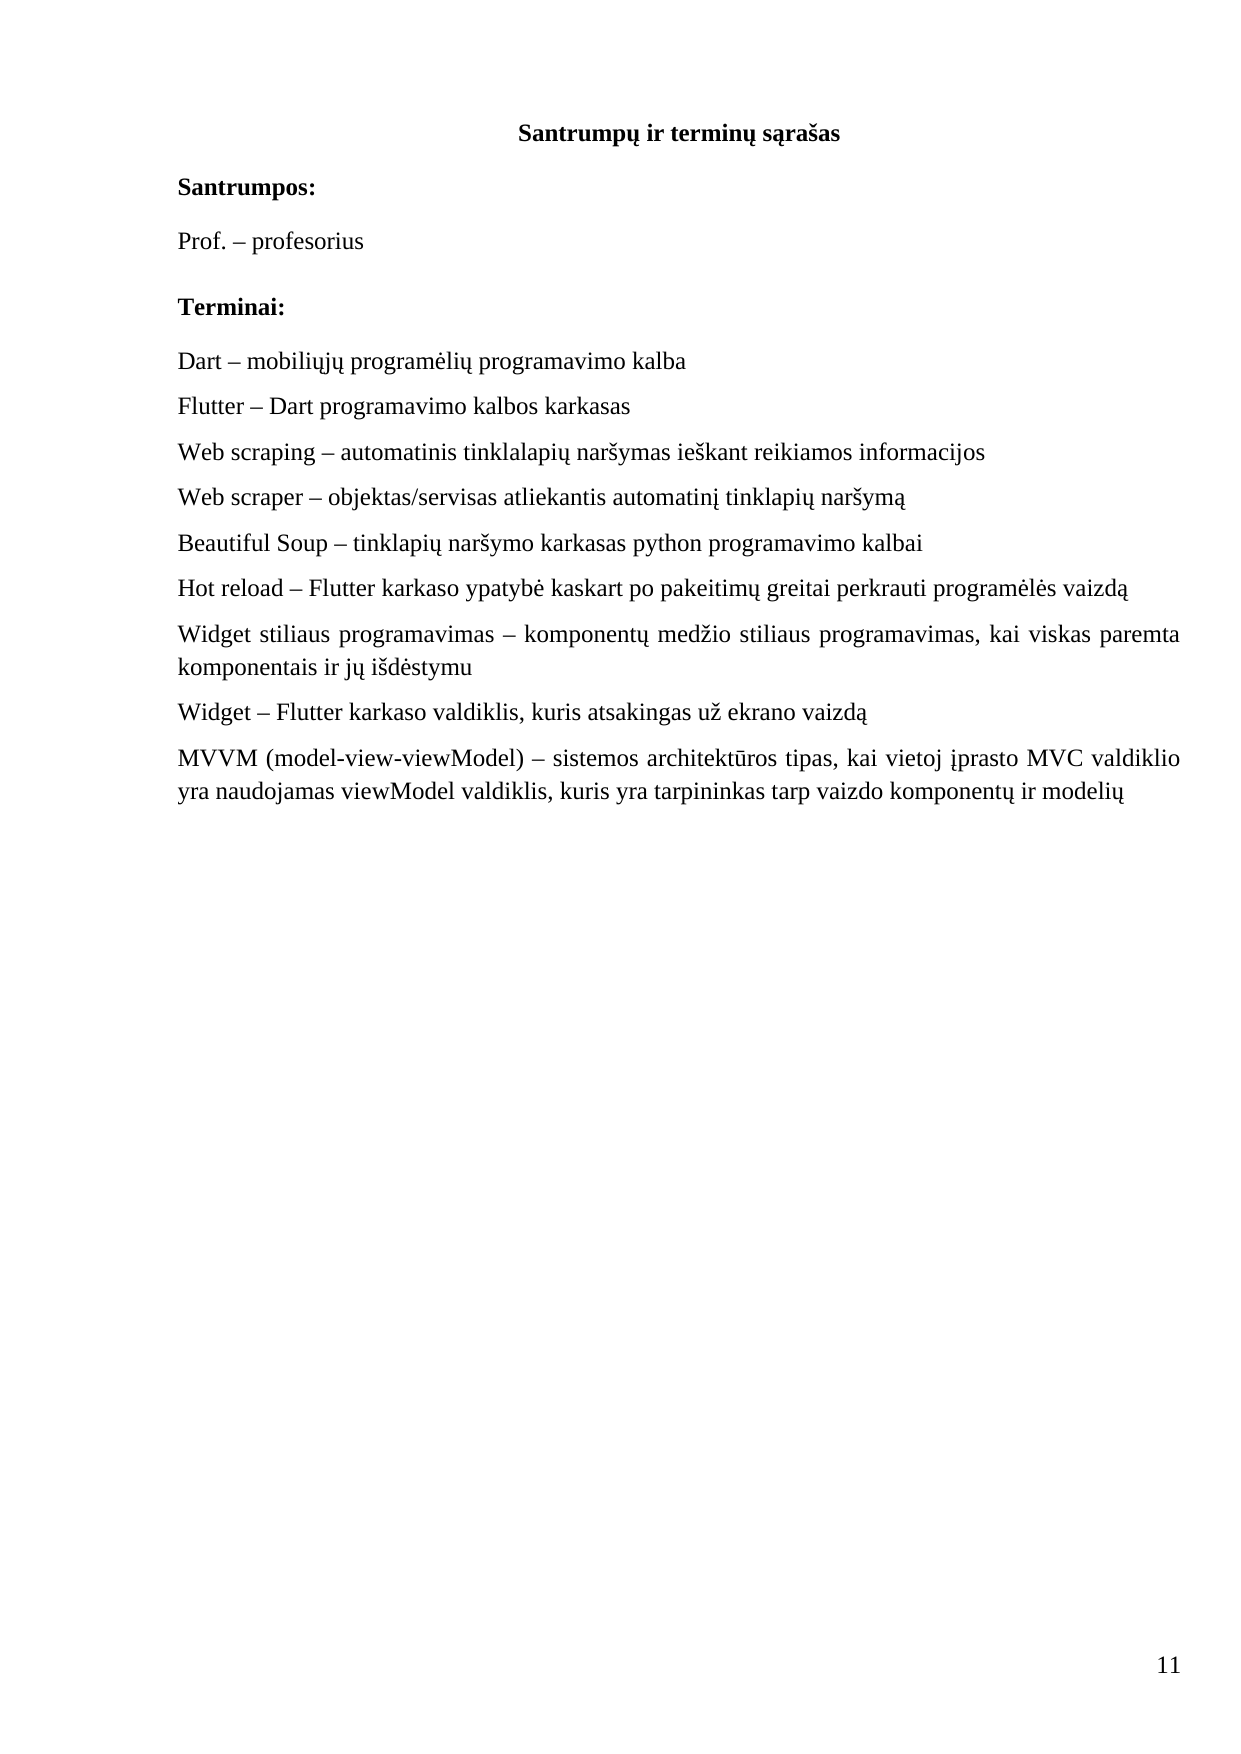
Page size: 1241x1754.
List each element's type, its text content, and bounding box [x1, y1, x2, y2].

text Santrumpų ir terminų sąrašas [177, 118, 1181, 147]
text Hot reload – Flutter karkaso ypatybė kaskart po pakeitimų greitai perkrauti programėlės vaizdą [177, 573, 1181, 602]
text Dart – mobiliųjų programėlių programavimo kalba [177, 346, 1181, 374]
text Widget stiliaus programavimas – komponentų medžio stiliaus programavimas, kai viskas paremta komponentais ir jų išdėstymu [177, 619, 1181, 681]
text Widget – Flutter karkaso valdiklis, kuris atsakingas už ekrano vaizdą [177, 697, 1181, 726]
text Prof. – profesorius [177, 226, 1181, 254]
text Beautiful Soup – tinklapių naršymo karkasas python programavimo kalbai [177, 528, 1181, 557]
text Web scraper – objektas/servisas atliekantis automatinį tinklapių naršymą [177, 482, 1181, 511]
text Web scraping – automatinis tinklalapių naršymas ieškant reikiamos informacijos [177, 437, 1181, 466]
text MVVM (model-view-viewModel) – sistemos architektūros tipas, kai vietoj įprasto MVC valdiklio yra naudojamas viewModel valdiklis, kuris yra tarpininkas tarp vaizdo komponentų ir modelių [177, 743, 1181, 805]
text Terminai: [177, 292, 1181, 321]
text Santrumpos: [177, 172, 1181, 201]
text Flutter – Dart programavimo kalbos karkasas [177, 391, 1181, 420]
